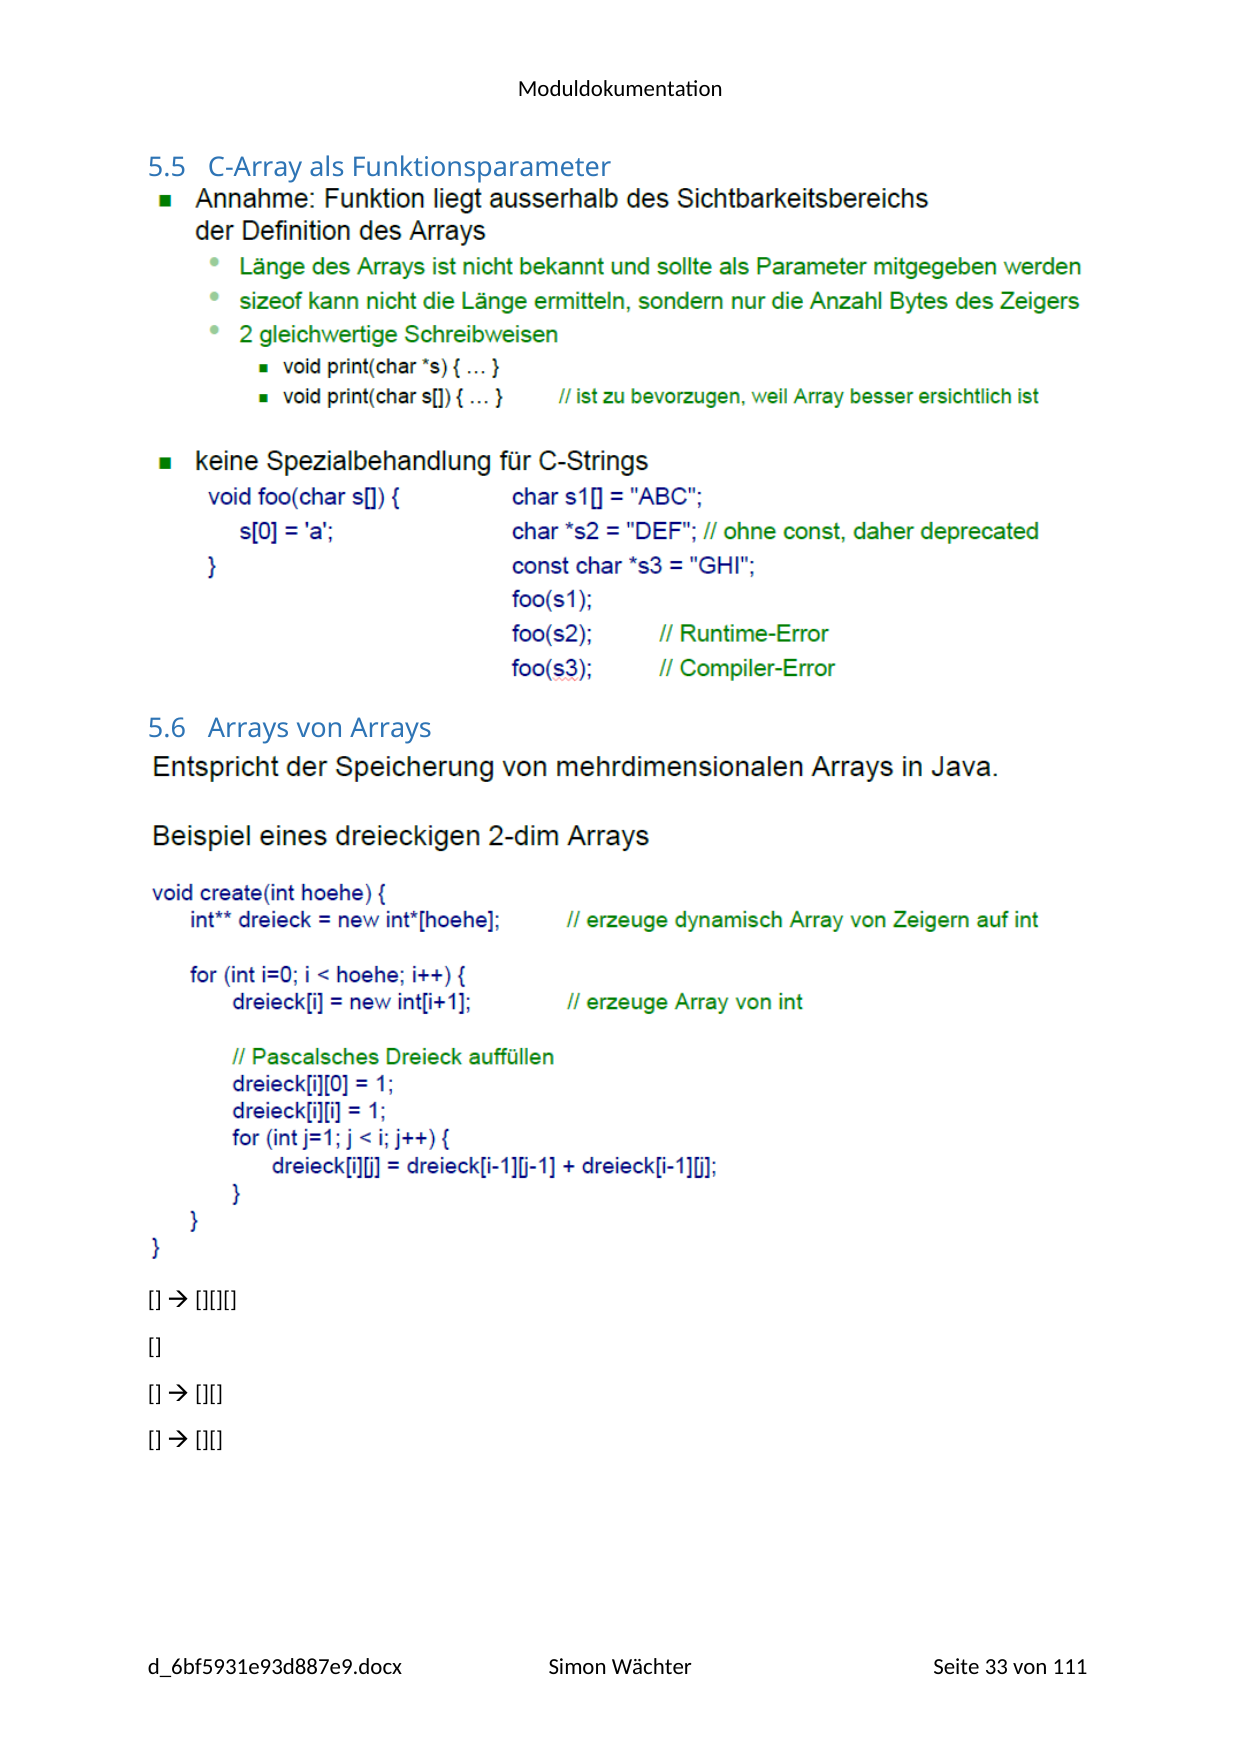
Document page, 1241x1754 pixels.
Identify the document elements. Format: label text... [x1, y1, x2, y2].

subtitle Arrays von Arrays [148, 709, 1093, 746]
text [] [][] [148, 1426, 1093, 1453]
text [] [148, 1332, 1093, 1360]
subtitle C-Array als Funktionsparameter [148, 148, 1093, 184]
picture [147, 187, 1093, 690]
text [] [][][] [148, 1285, 1093, 1313]
text [] [][] [148, 1379, 1093, 1407]
picture [147, 748, 1093, 1266]
